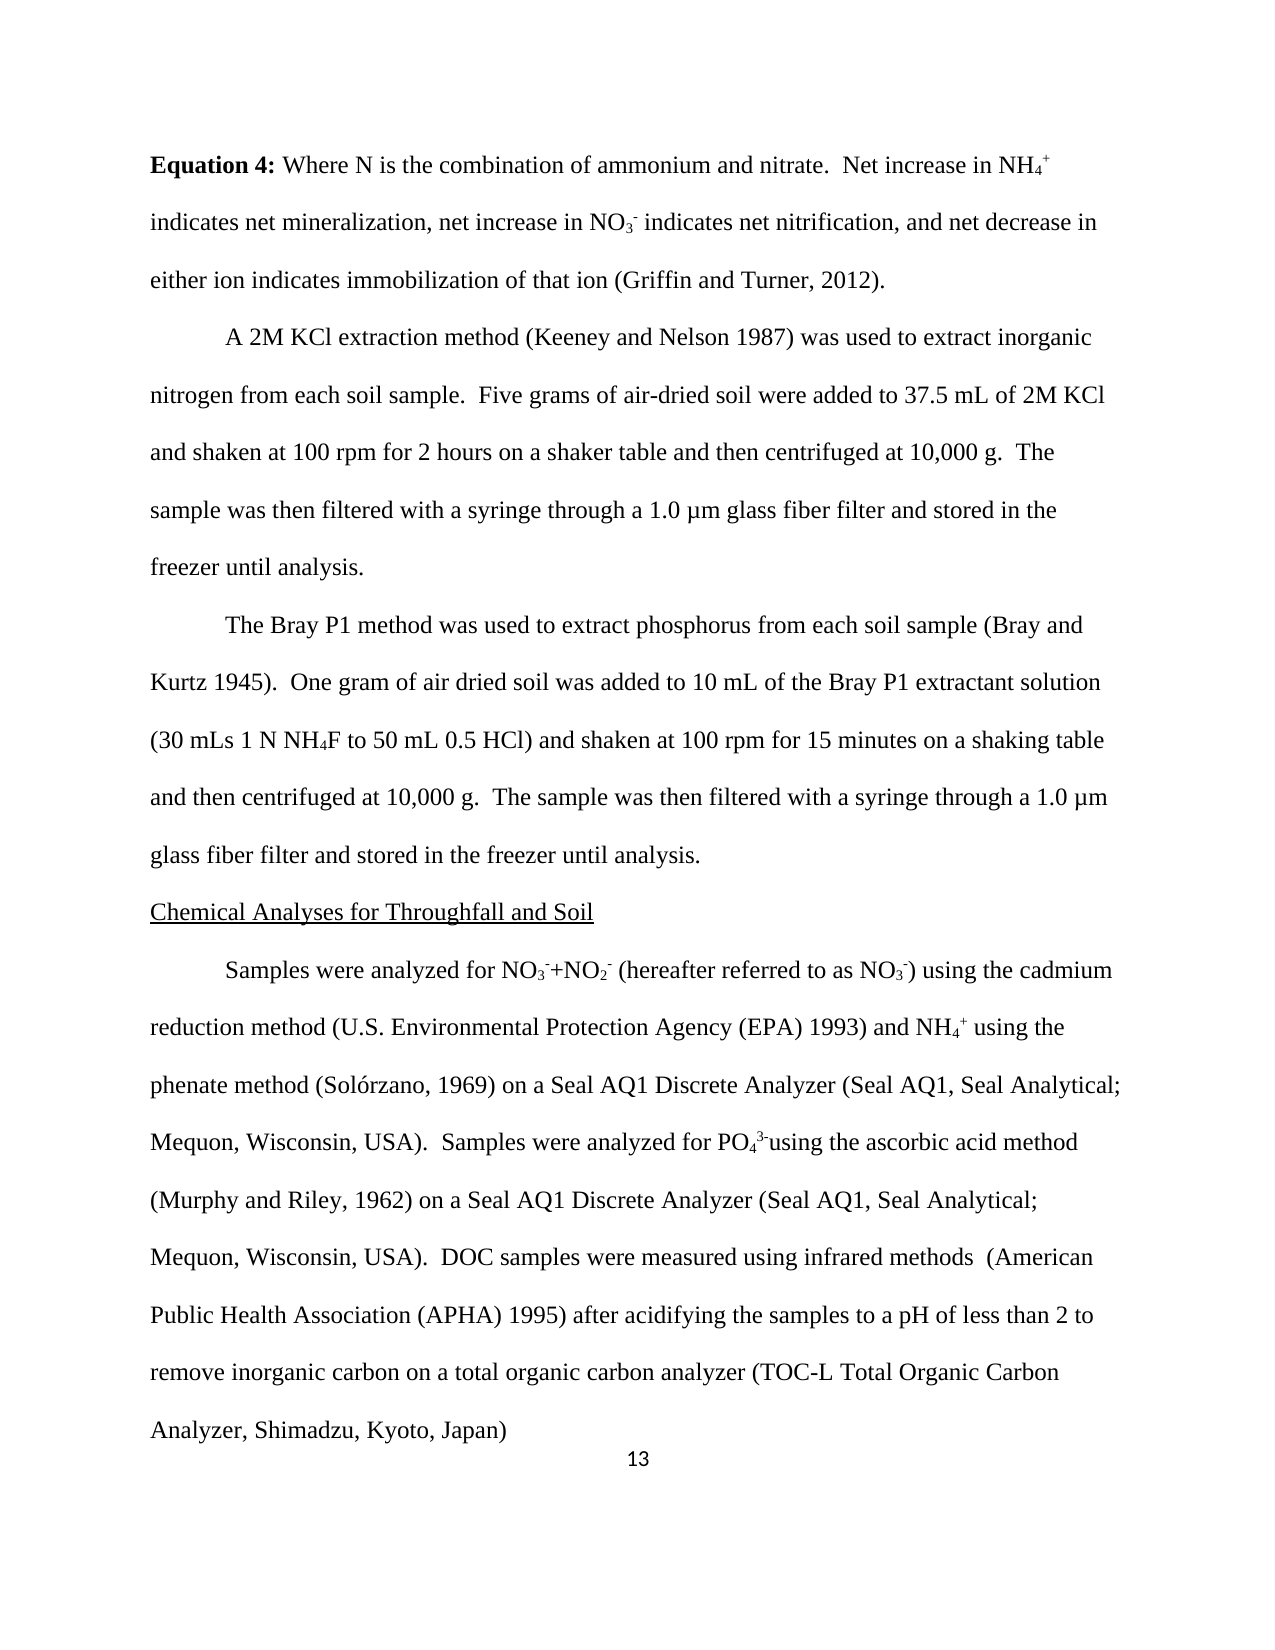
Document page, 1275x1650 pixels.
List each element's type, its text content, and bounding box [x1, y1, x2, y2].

text Equation 4: Where N is the combination of ammonium and nitrate. Net increase in NH4+ indicates net mineralization, net increase in NO3- indicates net nitrification, and net decrease in either ion indicates immobilization of that ion (Griffin and Turner, 2012). [150, 150, 1125, 294]
text The Bray P1 method was used to extract phosphorus from each soil sample (Bray and Kurtz 1945). One gram of air dried soil was added to 10 mL of the Bray P1 extractant solution (30 mLs 1 N NH4F to 50 mL 0.5 HCl) and shaken at 100 rpm for 15 minutes on a shaking table and then centrifuged at 10,000 g. The sample was then filtered with a syringe through a 1.0 µm glass fiber filter and stored in the freezer until analysis. [150, 610, 1125, 869]
text Chemical Analyses for Throughfall and Soil [150, 897, 1125, 926]
text Samples were analyzed for NO3-+NO2- (hereafter referred to as NO3-) using the cadmium reduction method (U.S. Environmental Protection Agency (EPA) 1993) and NH4+ using the phenate method (Solórzano, 1969) on a Seal AQ1 Discrete Analyzer (Seal AQ1, Seal Analytical; Mequon, Wisconsin, USA). Samples were analyzed for PO43-using the ascorbic acid method (Murphy and Riley, 1962) on a Seal AQ1 Discrete Analyzer (Seal AQ1, Seal Analytical; Mequon, Wisconsin, USA). DOC samples were measured using infrared methods (American Public Health Association (APHA) 1995) after acidifying the samples to a pH of less than 2 to remove inorganic carbon on a total organic carbon analyzer (TOC-L Total Organic Carbon Analyzer, Shimadzu, Kyoto, Japan) [150, 955, 1125, 1444]
text A 2M KCl extraction method (Keeney and Nelson 1987) was used to extract inorganic nitrogen from each soil sample. Five grams of air-dried soil were added to 37.5 mL of 2M KCl and shaken at 100 rpm for 2 hours on a shaker table and then centrifuged at 10,000 g. The sample was then filtered with a syringe through a 1.0 µm glass fiber filter and stored in the freezer until analysis. [150, 322, 1125, 581]
